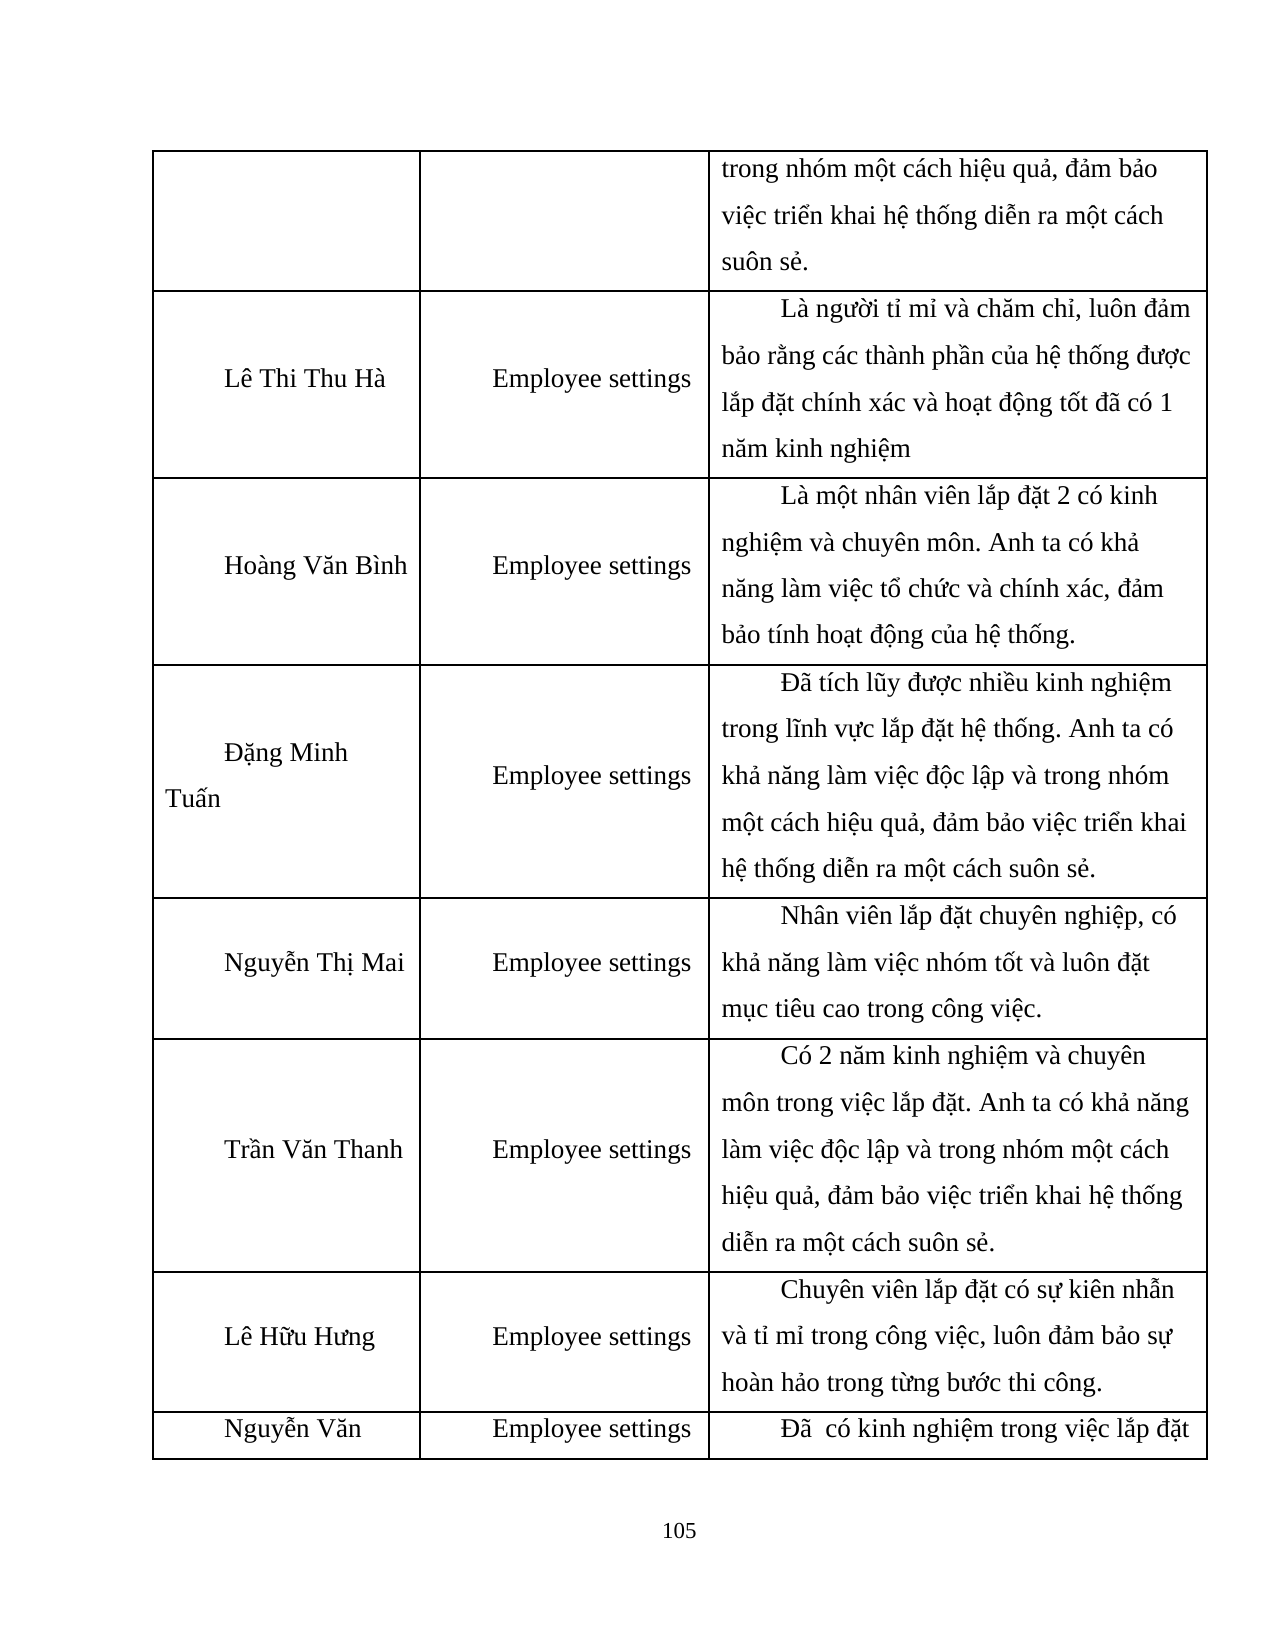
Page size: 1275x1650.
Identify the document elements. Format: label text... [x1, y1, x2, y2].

table_cell Là người tỉ mỉ và chăm chỉ, luôn đảm bảo rằng các thành phần của hệ thống được lắp đặt chính xác và hoạt động tốt đã có 1 năm kinh nghiệm [710, 292, 1206, 477]
table_cell Employee settings [421, 479, 708, 664]
table_header [154, 152, 419, 290]
table_cell Nguyễn Văn [154, 1413, 419, 1458]
table_header [421, 152, 708, 290]
table_header trong nhóm một cách hiệu quả, đảm bảo việc triển khai hệ thống diễn ra một cách suôn sẻ. [710, 152, 1206, 290]
table_cell Trần Văn Thanh [154, 1040, 419, 1271]
table_cell Employee settings [421, 1413, 708, 1458]
table_cell Lê Hữu Hưng [154, 1273, 419, 1411]
table_cell Đã tích lũy được nhiều kinh nghiệm trong lĩnh vực lắp đặt hệ thống. Anh ta có khả năng làm việc độc lập và trong nhóm một cách hiệu quả, đảm bảo việc triển khai hệ thống diễn ra một cách suôn sẻ. [710, 666, 1206, 897]
table_cell Nhân viên lắp đặt chuyên nghiệp, có khả năng làm việc nhóm tốt và luôn đặt mục tiêu cao trong công việc. [710, 899, 1206, 1037]
table_cell Employee settings [421, 1040, 708, 1271]
table_cell Nguyễn Thị Mai [154, 899, 419, 1037]
table_cell Employee settings [421, 292, 708, 477]
table_cell Chuyên viên lắp đặt có sự kiên nhẫn và tỉ mỉ trong công việc, luôn đảm bảo sự hoàn hảo trong từng bước thi công. [710, 1273, 1206, 1411]
table_cell Đã có kinh nghiệm trong việc lắp đặt [710, 1413, 1206, 1458]
table_cell Employee settings [421, 899, 708, 1037]
table_cell Employee settings [421, 1273, 708, 1411]
table_cell Là một nhân viên lắp đặt 2 có kinh nghiệm và chuyên môn. Anh ta có khả năng làm việc tổ chức và chính xác, đảm bảo tính hoạt động của hệ thống. [710, 479, 1206, 664]
table_cell Hoàng Văn Bình [154, 479, 419, 664]
table_cell Employee settings [421, 666, 708, 897]
table_cell Đặng Minh Tuấn [154, 666, 419, 897]
table_cell Lê Thi Thu Hà [154, 292, 419, 477]
table_cell Có 2 năm kinh nghiệm và chuyên môn trong việc lắp đặt. Anh ta có khả năng làm việc độc lập và trong nhóm một cách hiệu quả, đảm bảo việc triển khai hệ thống diễn ra một cách suôn sẻ. [710, 1040, 1206, 1271]
